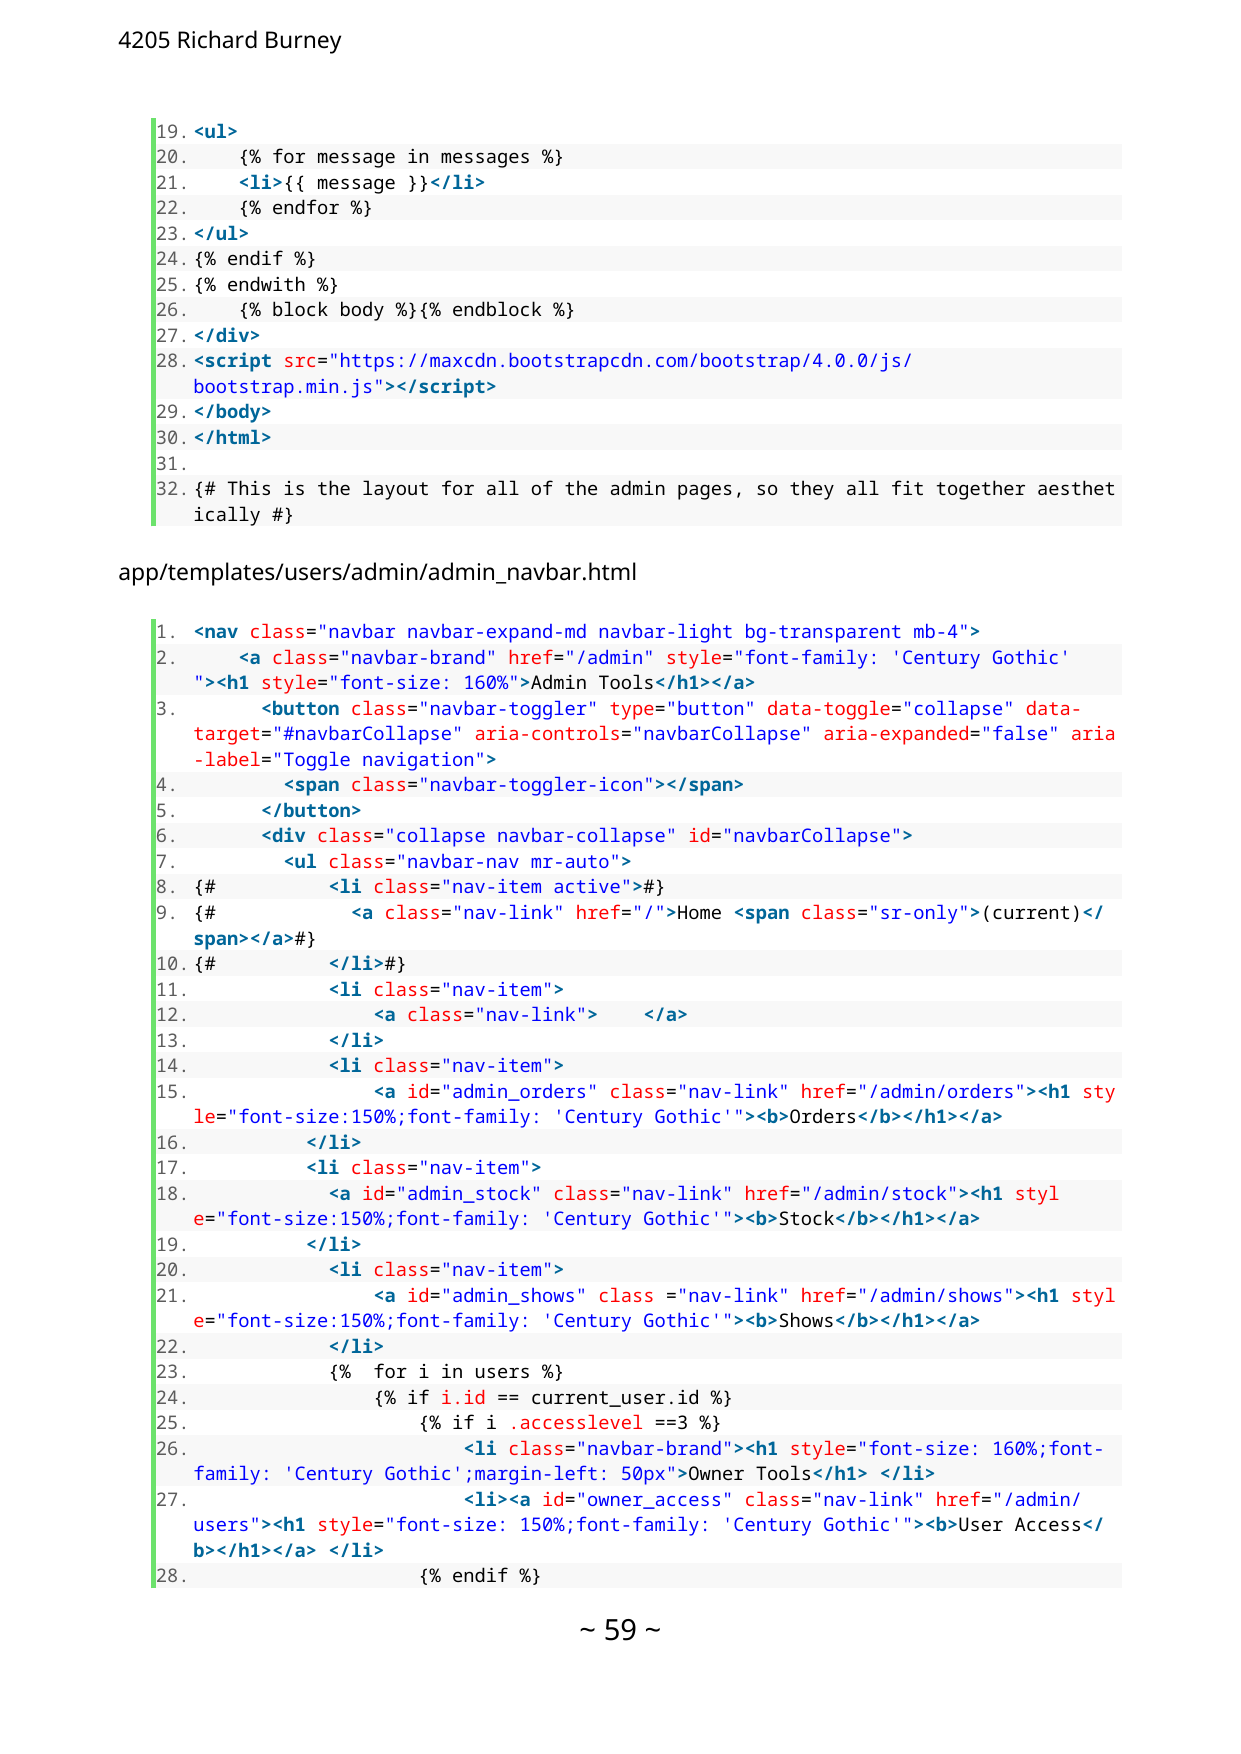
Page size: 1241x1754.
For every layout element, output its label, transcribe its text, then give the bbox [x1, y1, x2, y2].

list </body> [156, 399, 1122, 424]
list <li class="nav-item"> [156, 976, 1122, 1001]
list {% for i in users %} [156, 1359, 1122, 1384]
text app/templates/users/admin/admin_navbar.html [118, 556, 1122, 587]
list </button> [156, 797, 1122, 823]
list {% endif %} [156, 1563, 1122, 1588]
list <li class="nav-item"> [156, 1257, 1122, 1282]
list <a id="admin_orders" class="nav-link" href="/admin/orders"><h1 style="font-size:150%;font-family: 'Century Gothic'"><b>Orders</b></h1></a> [156, 1078, 1122, 1129]
list <li><a id="owner_access" class="nav-link" href="/admin/users"><h1 style="font-size: 150%;font-family: 'Century Gothic'"><b>User Access</b></h1></a> </li> [156, 1486, 1122, 1563]
list <li class="nav-item"> [156, 1052, 1122, 1078]
list {% endfor %} [156, 195, 1122, 220]
list {% if i.id == current_user.id %} [156, 1384, 1122, 1410]
list <button class="navbar-toggler" type="button" data-toggle="collapse" data-target="#navbarCollapse" aria-controls="navbarCollapse" aria-expanded="false" aria-label="Toggle navigation"> [156, 695, 1122, 772]
list <span class="navbar-toggler-icon"></span> [156, 772, 1122, 797]
list <nav class="navbar navbar-expand-md navbar-light bg-transparent mb-4"> [151, 618, 1122, 644]
list {% block body %}{% endblock %} [156, 297, 1122, 322]
list <ul class="navbar-nav mr-auto"> [156, 848, 1122, 874]
list <div class="collapse navbar-collapse" id="navbarCollapse"> [156, 823, 1122, 848]
list </div> [156, 322, 1122, 348]
list <a class="navbar-brand" href="/admin" style="font-family: 'Century Gothic'"><h1 style="font-size: 160%">Admin Tools</h1></a> [156, 644, 1122, 695]
list <a id="admin_stock" class="nav-link" href="/admin/stock"><h1 style="font-size:150%;font-family: 'Century Gothic'"><b>Stock</b></h1></a> [156, 1180, 1122, 1231]
list </li> [156, 1027, 1122, 1052]
list <li class="nav-item"> [156, 1154, 1122, 1180]
list {# <li class="nav-item active">#} [156, 874, 1122, 899]
list </html> [156, 424, 1122, 450]
list {% for message in messages %} [156, 144, 1122, 169]
list </ul> [156, 220, 1122, 246]
list <li>{{ message }}</li> [156, 169, 1122, 195]
list </li> [156, 1129, 1122, 1154]
list {# This is the layout for all of the admin pages, so they all fit together aesthetically #} [156, 475, 1122, 526]
list <li class="navbar-brand"><h1 style="font-size: 160%;font-family: 'Century Gothic';margin-left: 50px">Owner Tools</h1> </li> [156, 1435, 1122, 1486]
list <ul> [156, 118, 1122, 144]
list <a id="admin_shows" class ="nav-link" href="/admin/shows"><h1 style="font-size:150%;font-family: 'Century Gothic'"><b>Shows</b></h1></a> [156, 1282, 1122, 1333]
list {% endwith %} [156, 271, 1122, 297]
list </li> [156, 1231, 1122, 1257]
list <a class="nav-link"> </a> [156, 1001, 1122, 1027]
list {% if i .accesslevel ==3 %} [156, 1410, 1122, 1435]
list </li> [156, 1333, 1122, 1359]
list {# <a class="nav-link" href="/">Home <span class="sr-only">(current)</span></a>#} [156, 899, 1122, 950]
list <script src="https://maxcdn.bootstrapcdn.com/bootstrap/4.0.0/js/bootstrap.min.js"></script> [156, 348, 1122, 399]
list {# </li>#} [156, 950, 1122, 976]
list {% endif %} [156, 246, 1122, 271]
